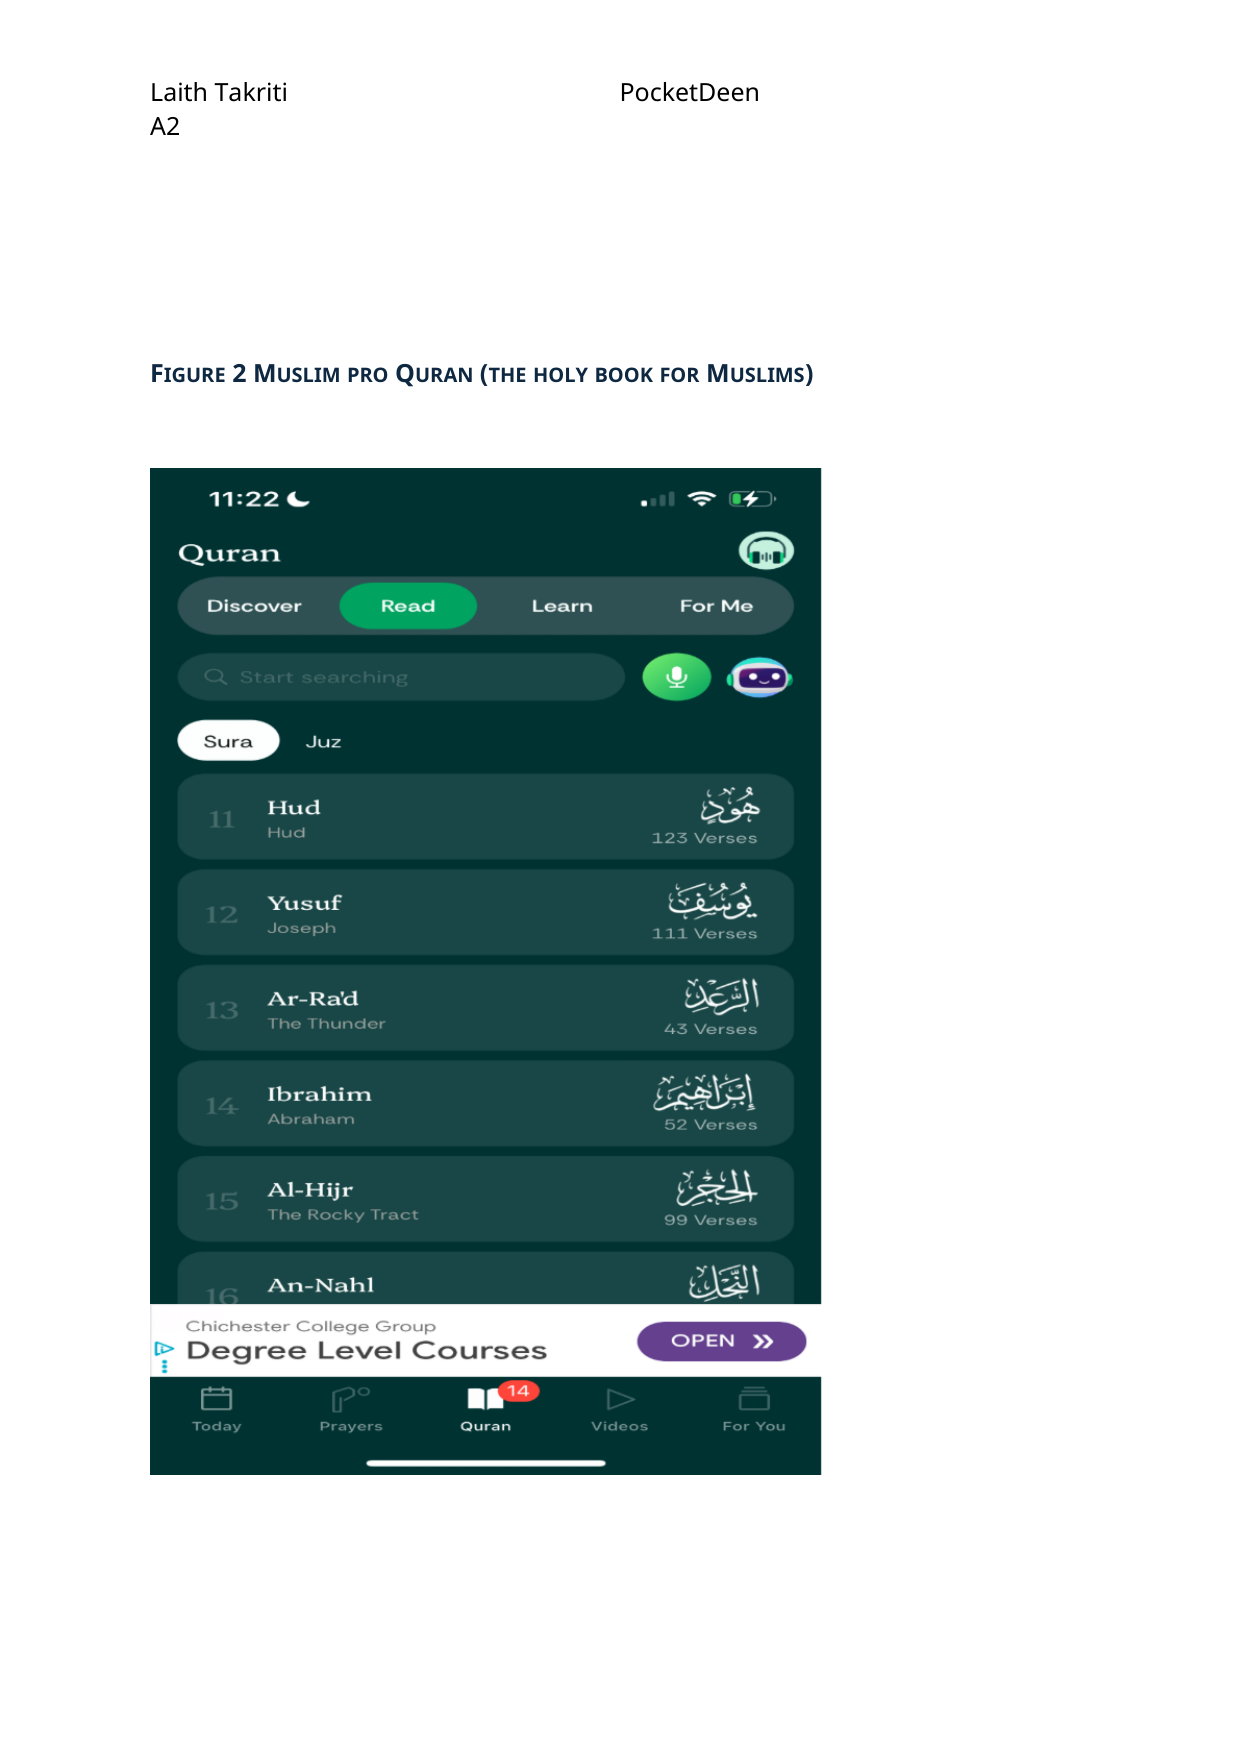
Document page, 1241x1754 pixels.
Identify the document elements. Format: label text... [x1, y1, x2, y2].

picture [150, 468, 822, 1475]
text Figure 2 Muslim pro Quran (the holy book for Muslims) [150, 355, 1090, 389]
